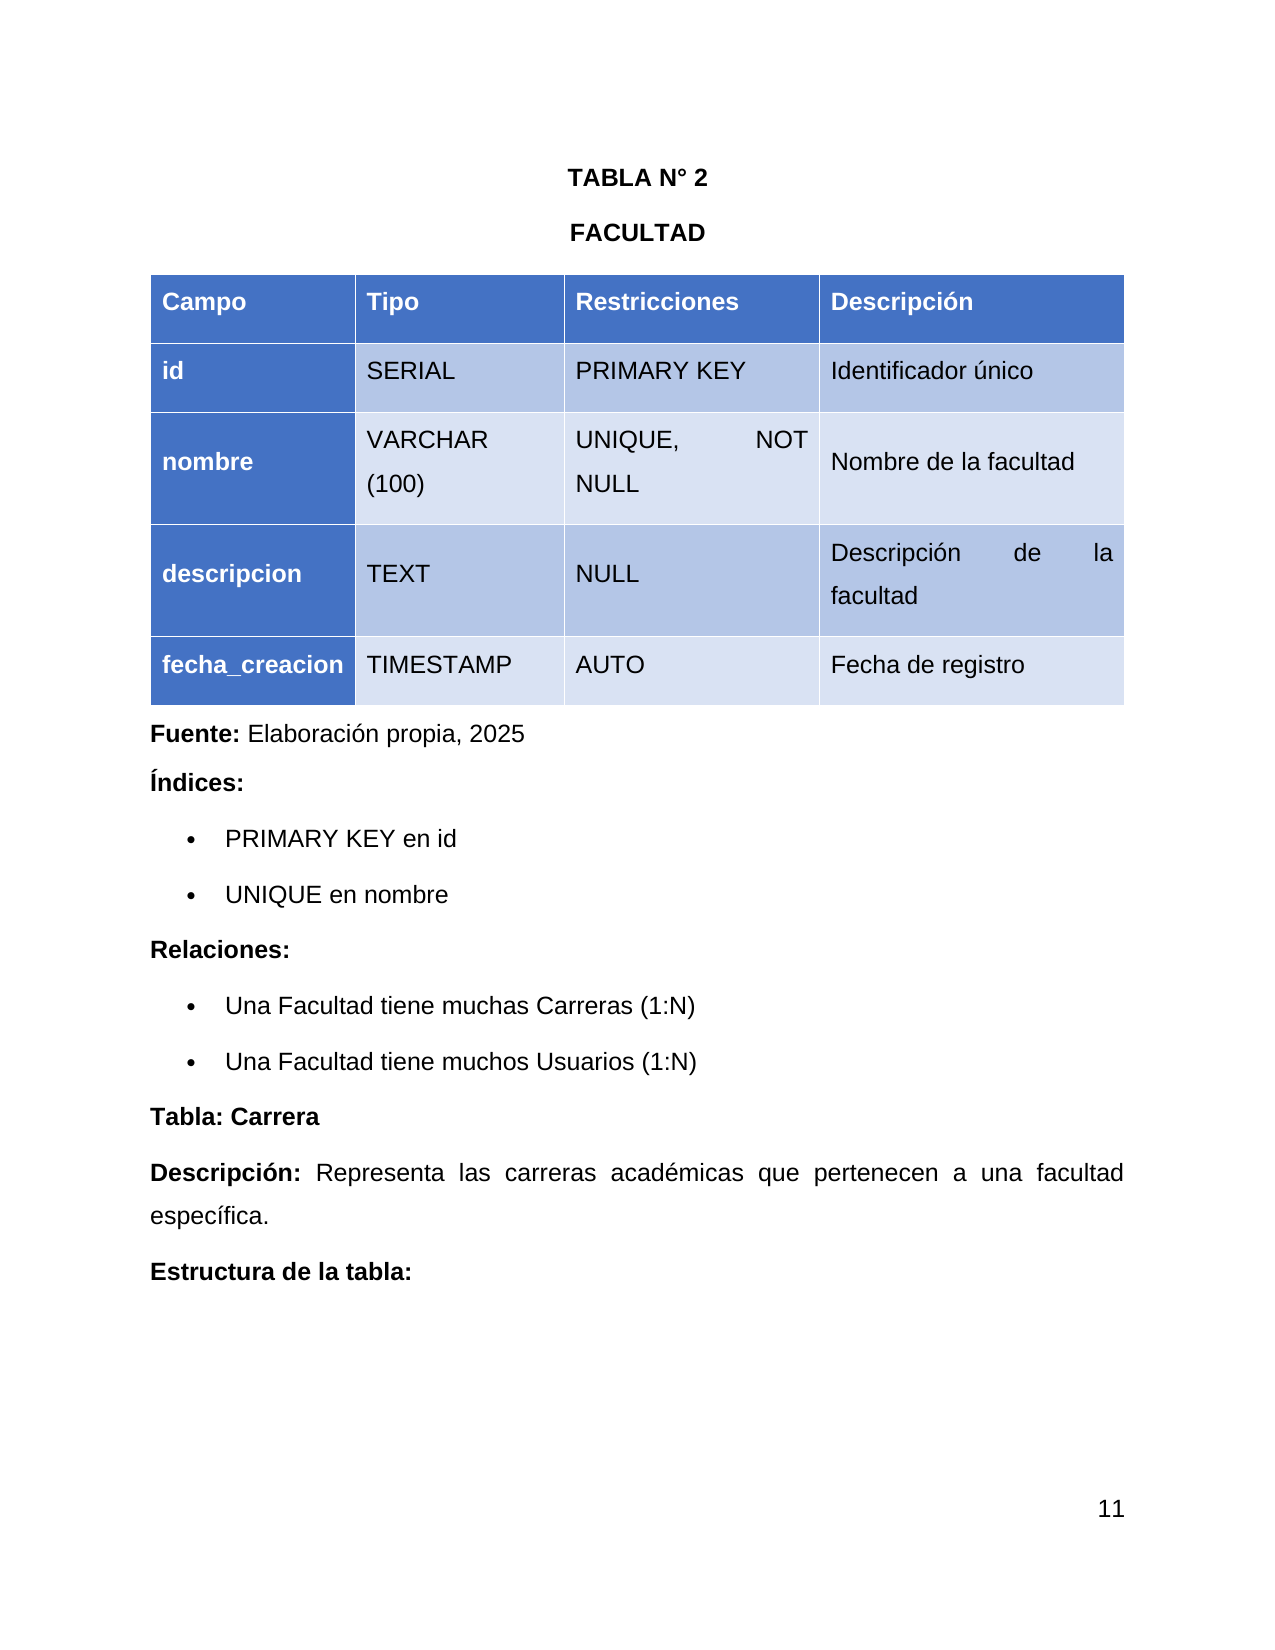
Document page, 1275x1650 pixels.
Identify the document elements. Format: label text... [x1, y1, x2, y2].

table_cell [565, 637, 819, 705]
text FACULTAD [150, 218, 1125, 247]
text Estructura de la tabla: [150, 1257, 1125, 1285]
list Una Facultad tiene muchas Carreras (1:N) [187, 991, 1125, 1020]
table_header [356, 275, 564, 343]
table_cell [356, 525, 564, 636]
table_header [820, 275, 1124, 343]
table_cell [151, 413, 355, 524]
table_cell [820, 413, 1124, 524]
text TABLA N° 2 [150, 162, 1125, 191]
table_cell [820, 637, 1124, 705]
list Una Facultad tiene muchos Usuarios (1:N) [187, 1047, 1125, 1075]
text Descripción: Representa las carreras académicas que pertenecen a una facultad específica. [150, 1158, 1125, 1230]
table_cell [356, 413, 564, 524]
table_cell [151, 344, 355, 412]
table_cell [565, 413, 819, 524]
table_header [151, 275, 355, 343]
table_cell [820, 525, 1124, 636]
list PRIMARY KEY en id [187, 824, 1125, 853]
text Relaciones: [150, 935, 1125, 964]
text Fuente: Elaboración propia, 2025 [150, 719, 1125, 748]
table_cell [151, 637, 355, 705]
text Tabla: Carrera [150, 1102, 1125, 1131]
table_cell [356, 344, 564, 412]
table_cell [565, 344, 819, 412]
text Índices: [150, 768, 1125, 797]
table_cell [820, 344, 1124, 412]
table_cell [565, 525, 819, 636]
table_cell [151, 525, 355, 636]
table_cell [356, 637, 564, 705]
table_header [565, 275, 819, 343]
list UNIQUE en nombre [187, 880, 1125, 908]
